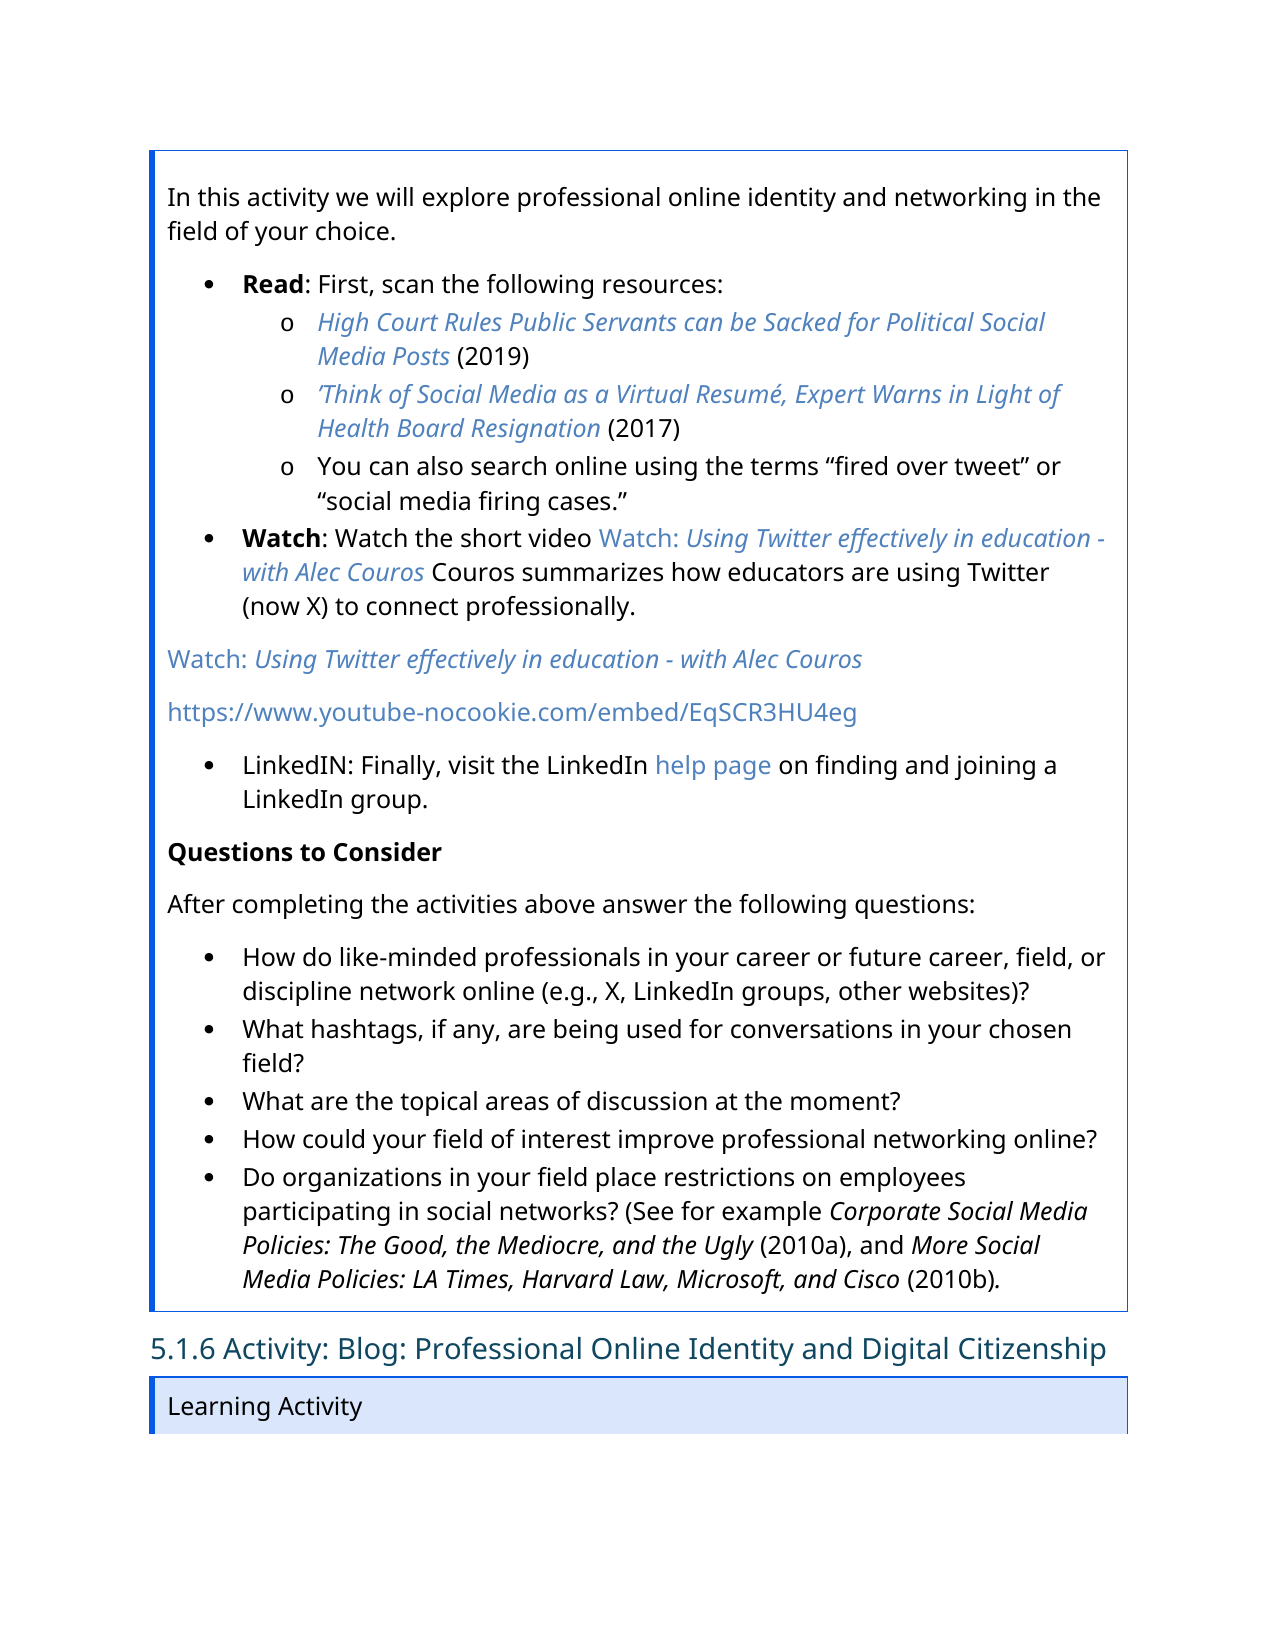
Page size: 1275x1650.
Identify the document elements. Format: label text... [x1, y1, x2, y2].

subtitle 5.1.6 Activity: Blog: Professional Online Identity and Digital Citizenship [150, 1328, 1125, 1368]
table_cell In this activity we will explore professional online identity and networking in the field of your choice. Read: First, scan the following resources: High Court Rules Public Servants can be Sacked for Political Social Media Posts (2019) ’Think of Social Media as a Virtual Resumé, Expert Warns in Light of Health Board Resignation (2017) You can also search online using the terms “fired over tweet” or “social media firing cases.” Watch: Watch the short video Watch: Using Twitter effectively in education - with Alec Couros Couros summarizes how educators are using Twitter (now X) to connect professionally. Watch: Using Twitter effectively in education - with Alec Couros https://www.youtube-nocookie.com/embed/EqSCR3HU4eg LinkedIN: Finally, visit the LinkedIn help page on finding and joining a LinkedIn group. Questions to Consider After completing the activities above answer the following questions: How do like-minded professionals in your career or future career, field, or discipline network online (e.g., X, LinkedIn groups, other websites)? What hashtags, if any, are being used for conversations in your chosen field? What are the topical areas of discussion at the moment? How could your field of interest improve professional networking online? Do organizations in your field place restrictions on employees participating in social networks? (See for example Corporate Social Media Policies: The Good, the Mediocre, and the Ugly (2010a), and More Social Media Policies: LA Times, Harvard Law, Microsoft, and Cisco (2010b). [155, 151, 1127, 1311]
table_header Learning Activity [155, 1378, 1127, 1434]
